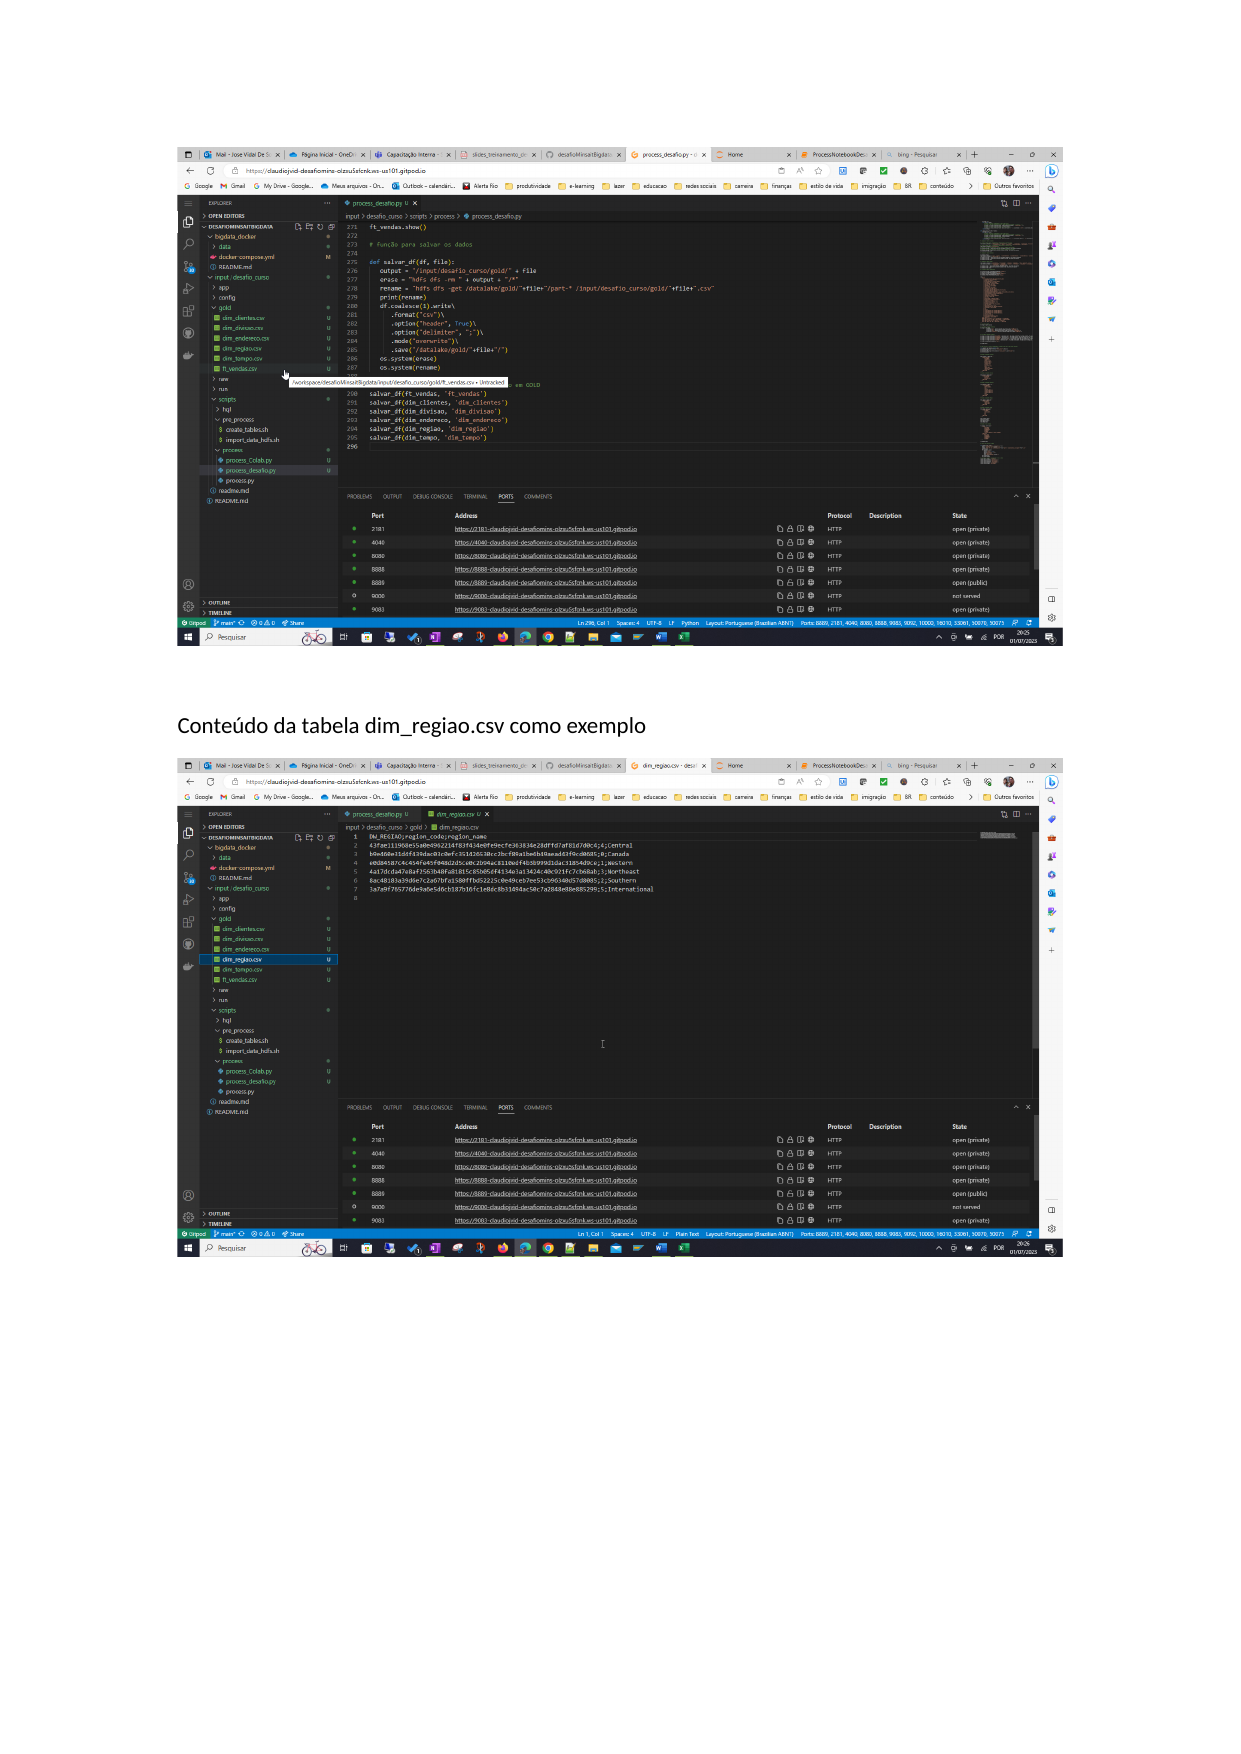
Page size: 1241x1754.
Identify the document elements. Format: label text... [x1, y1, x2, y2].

text Conteúdo da tabela dim_regiao.csv como exemplo [177, 712, 1063, 739]
picture [177, 147, 1063, 646]
picture [177, 758, 1063, 1257]
